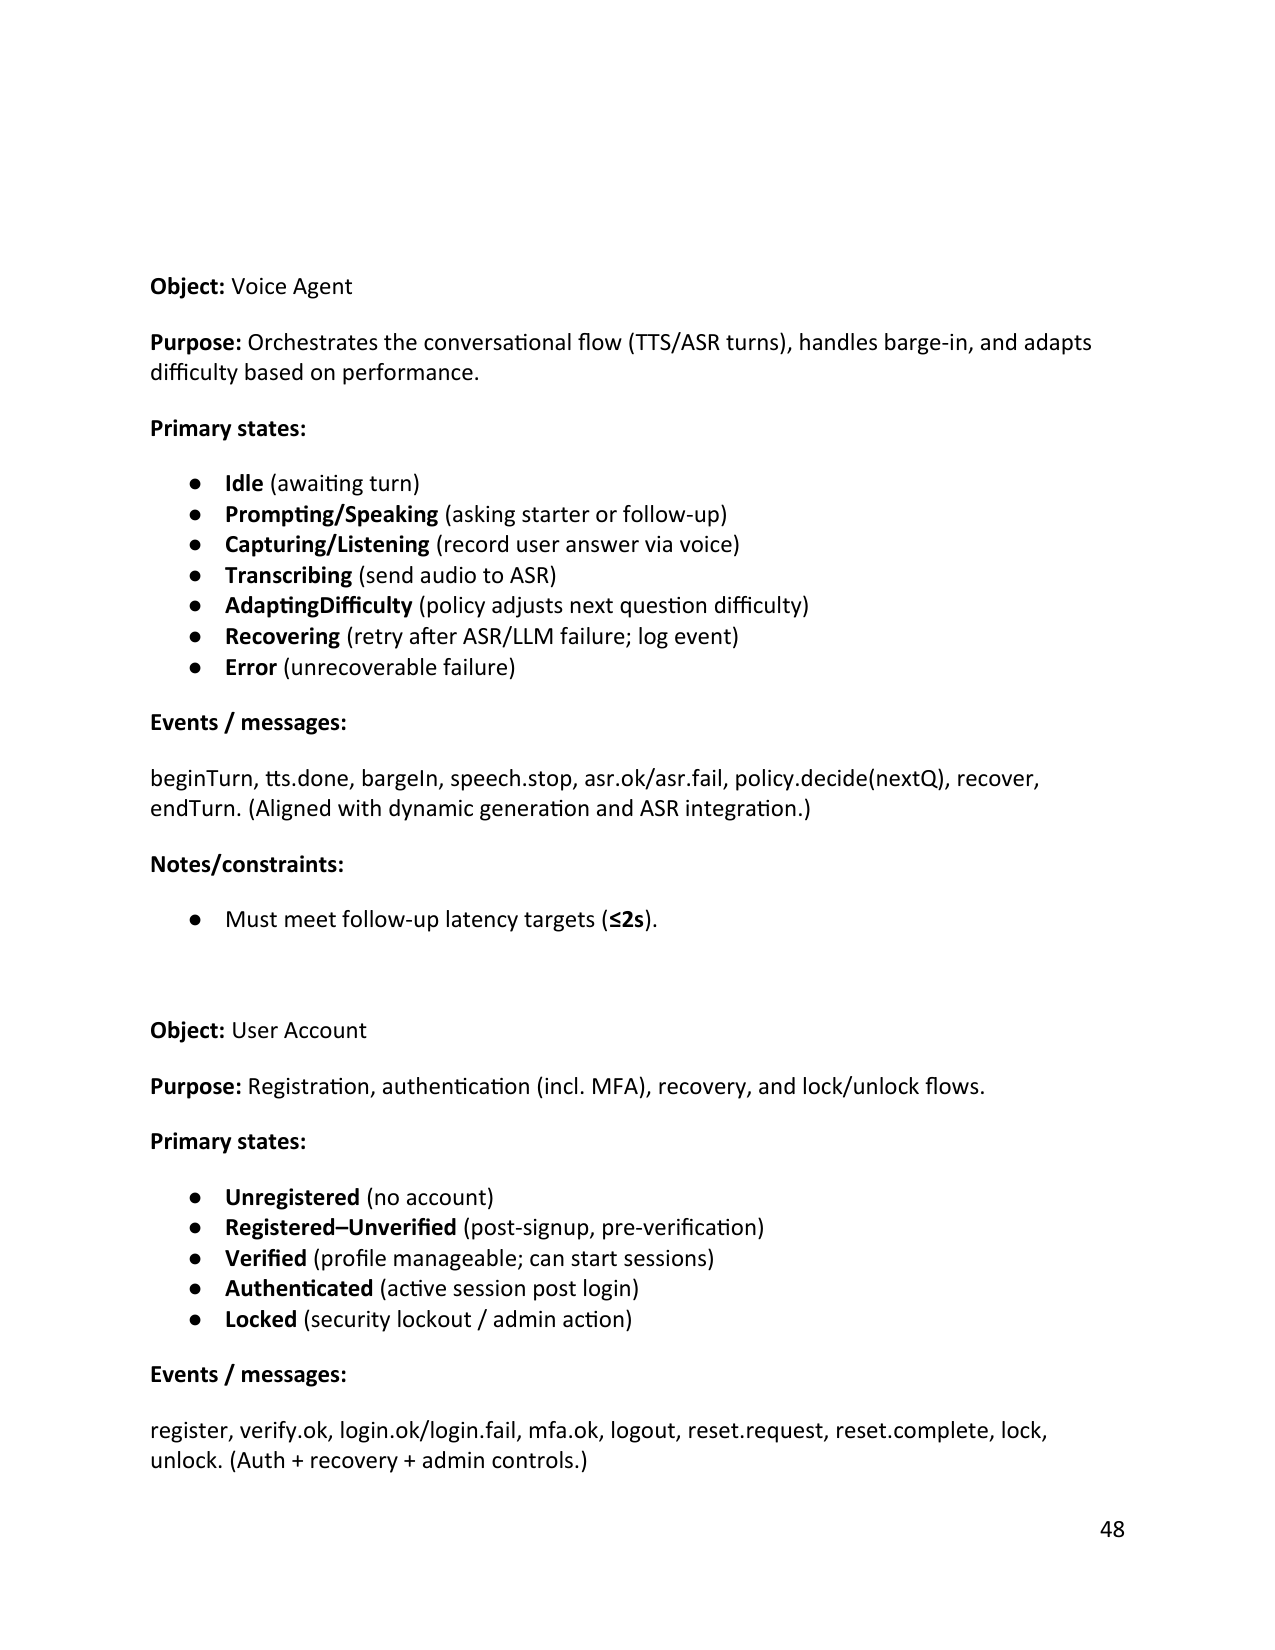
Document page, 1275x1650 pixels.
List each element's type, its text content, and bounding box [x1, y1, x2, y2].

list Recovering (retry after ASR/LLM failure; log event) [187, 621, 1125, 651]
text Primary states: [150, 412, 1125, 443]
list Locked (security lockout / admin action) [187, 1303, 1125, 1334]
list Error (unrecoverable failure) [187, 651, 1125, 682]
text Purpose: Orchestrates the conversational flow (TTS/ASR turns), handles barge-in, and adapts difficulty based on performance. [150, 326, 1125, 387]
list Idle (awaiting turn) [187, 468, 1125, 498]
list Registered–Unverified (post-signup, pre-verification) [187, 1212, 1125, 1242]
text Events / messages: [150, 1359, 1125, 1389]
text Object: User Account [150, 1015, 1125, 1045]
list AdaptingDifficulty (policy adjusts next question difficulty) [187, 590, 1125, 621]
text Purpose: Registration, authentication (incl. MFA), recovery, and lock/unlock flows. [150, 1070, 1125, 1101]
text Notes/constraints: [150, 848, 1125, 879]
text Object: Voice Agent [150, 271, 1125, 301]
list Unregistered (no account) [187, 1181, 1125, 1212]
list Prompting/Speaking (asking starter or follow-up) [187, 498, 1125, 529]
list Verified (profile manageable; can start sessions) [187, 1242, 1125, 1273]
list Transcribing (send audio to ASR) [187, 559, 1125, 590]
list Must meet follow-up latency targets (≤2s). [187, 904, 1125, 934]
list Authenticated (active session post login) [187, 1273, 1125, 1303]
text Events / messages: [150, 707, 1125, 737]
text beginTurn, tts.done, bargeIn, speech.stop, asr.ok/asr.fail, policy.decide(nextQ), recover, endTurn. (Aligned with dynamic generation and ASR integration.) [150, 762, 1125, 823]
text Primary states: [150, 1126, 1125, 1156]
list Capturing/Listening (record user answer via voice) [187, 529, 1125, 559]
text register, verify.ok, login.ok/login.fail, mfa.ok, logout, reset.request, reset.complete, lock, unlock. (Auth + recovery + admin controls.) [150, 1414, 1125, 1476]
